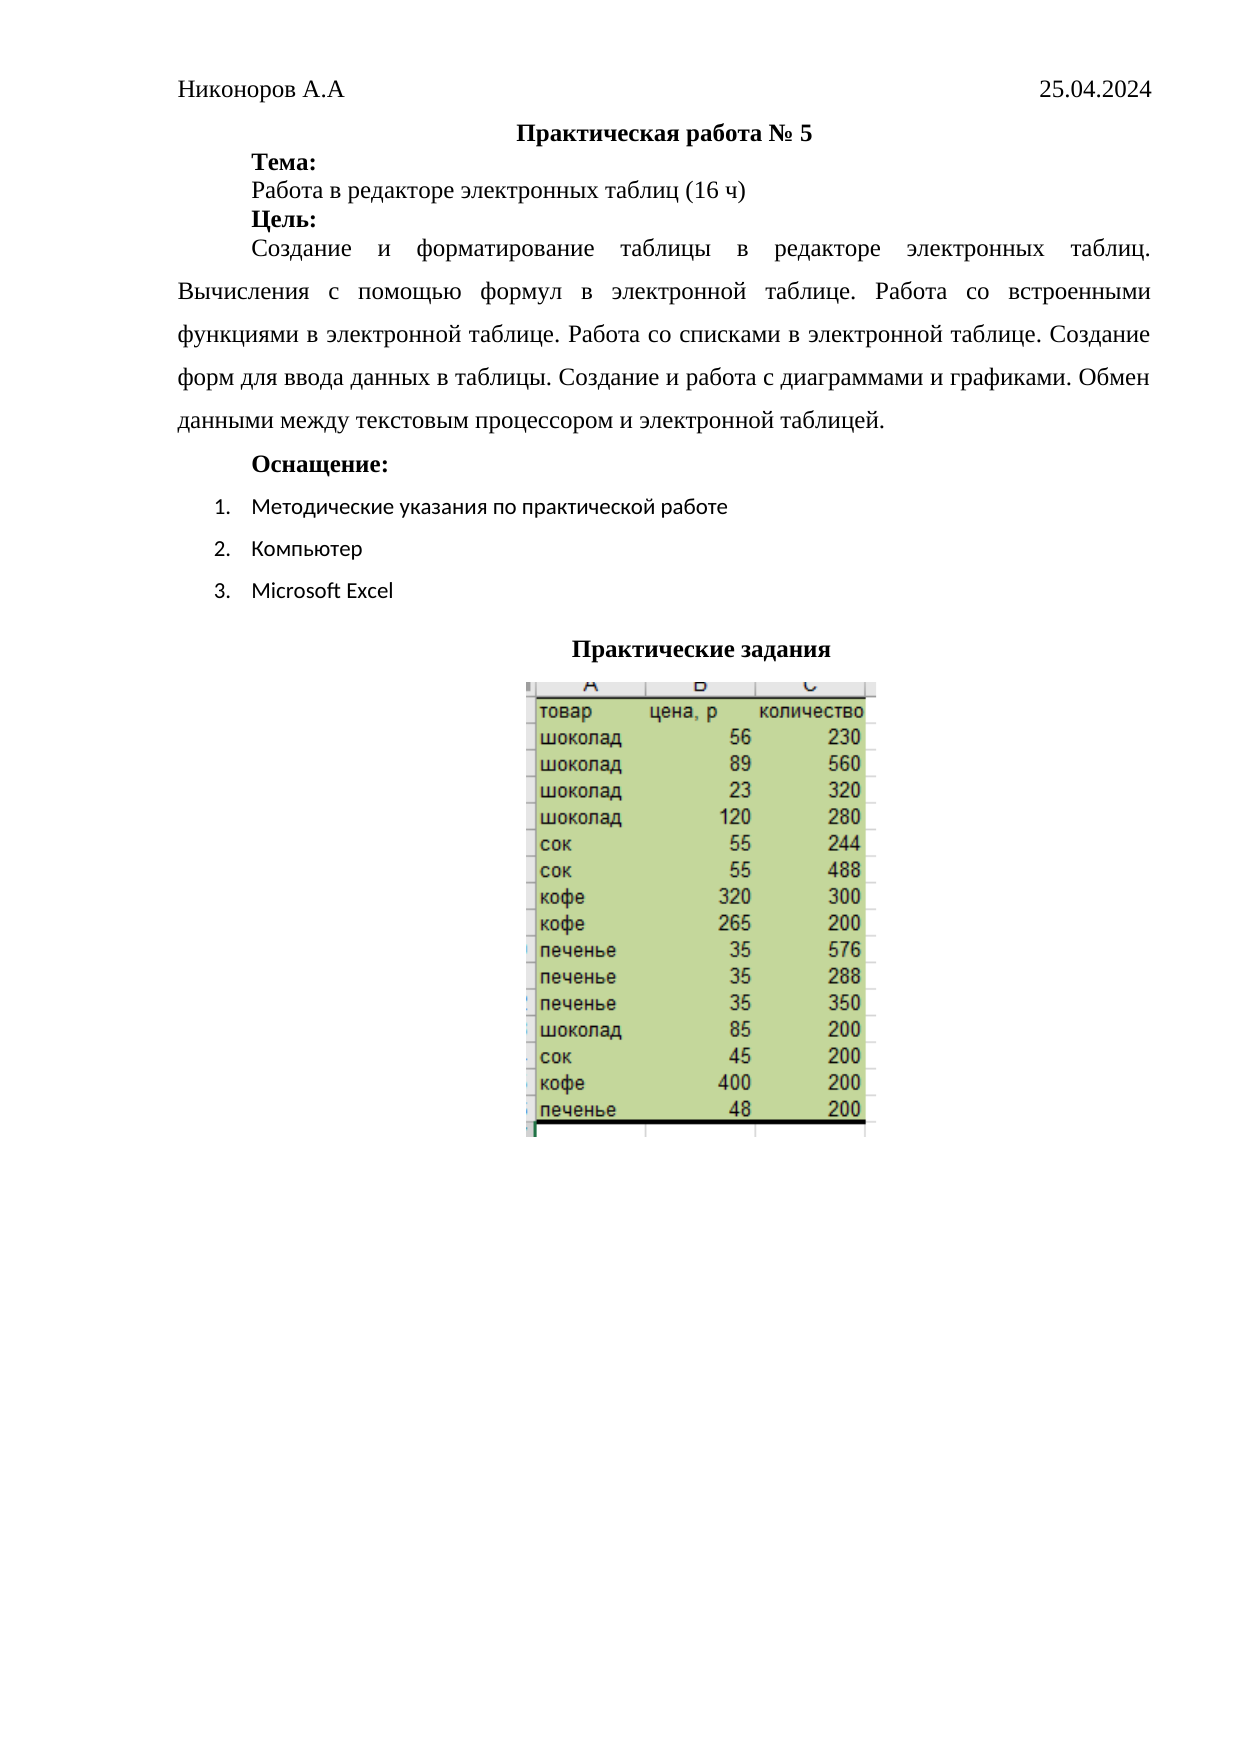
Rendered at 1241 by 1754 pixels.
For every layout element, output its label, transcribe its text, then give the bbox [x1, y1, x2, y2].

list Методические указания по практической работе [213, 492, 1152, 520]
text Практическая работа № 5 [177, 118, 1152, 147]
text Создание и форматирование таблицы в редакторе электронных таблиц. Вычисления с помощью формул в электронной таблице. Работа со встроенными функциями в электронной таблице. Работа со списками в электронной таблице. Создание форм для ввода данных в таблицы. Создание и работа с диаграммами и графиками. Обмен данными между текстовым процессором и электронной таблицей. [177, 233, 1152, 434]
list Компьютер [213, 534, 1152, 562]
text Работа в редакторе электронных таблиц (16 ч) [177, 176, 1152, 204]
list Microsoft Excel [213, 576, 1152, 604]
text Оснащение: [215, 449, 1152, 477]
picture [526, 682, 877, 1137]
text Тема: [177, 147, 1152, 176]
text Цель: [177, 204, 1152, 233]
text Практические задания [177, 634, 1152, 663]
